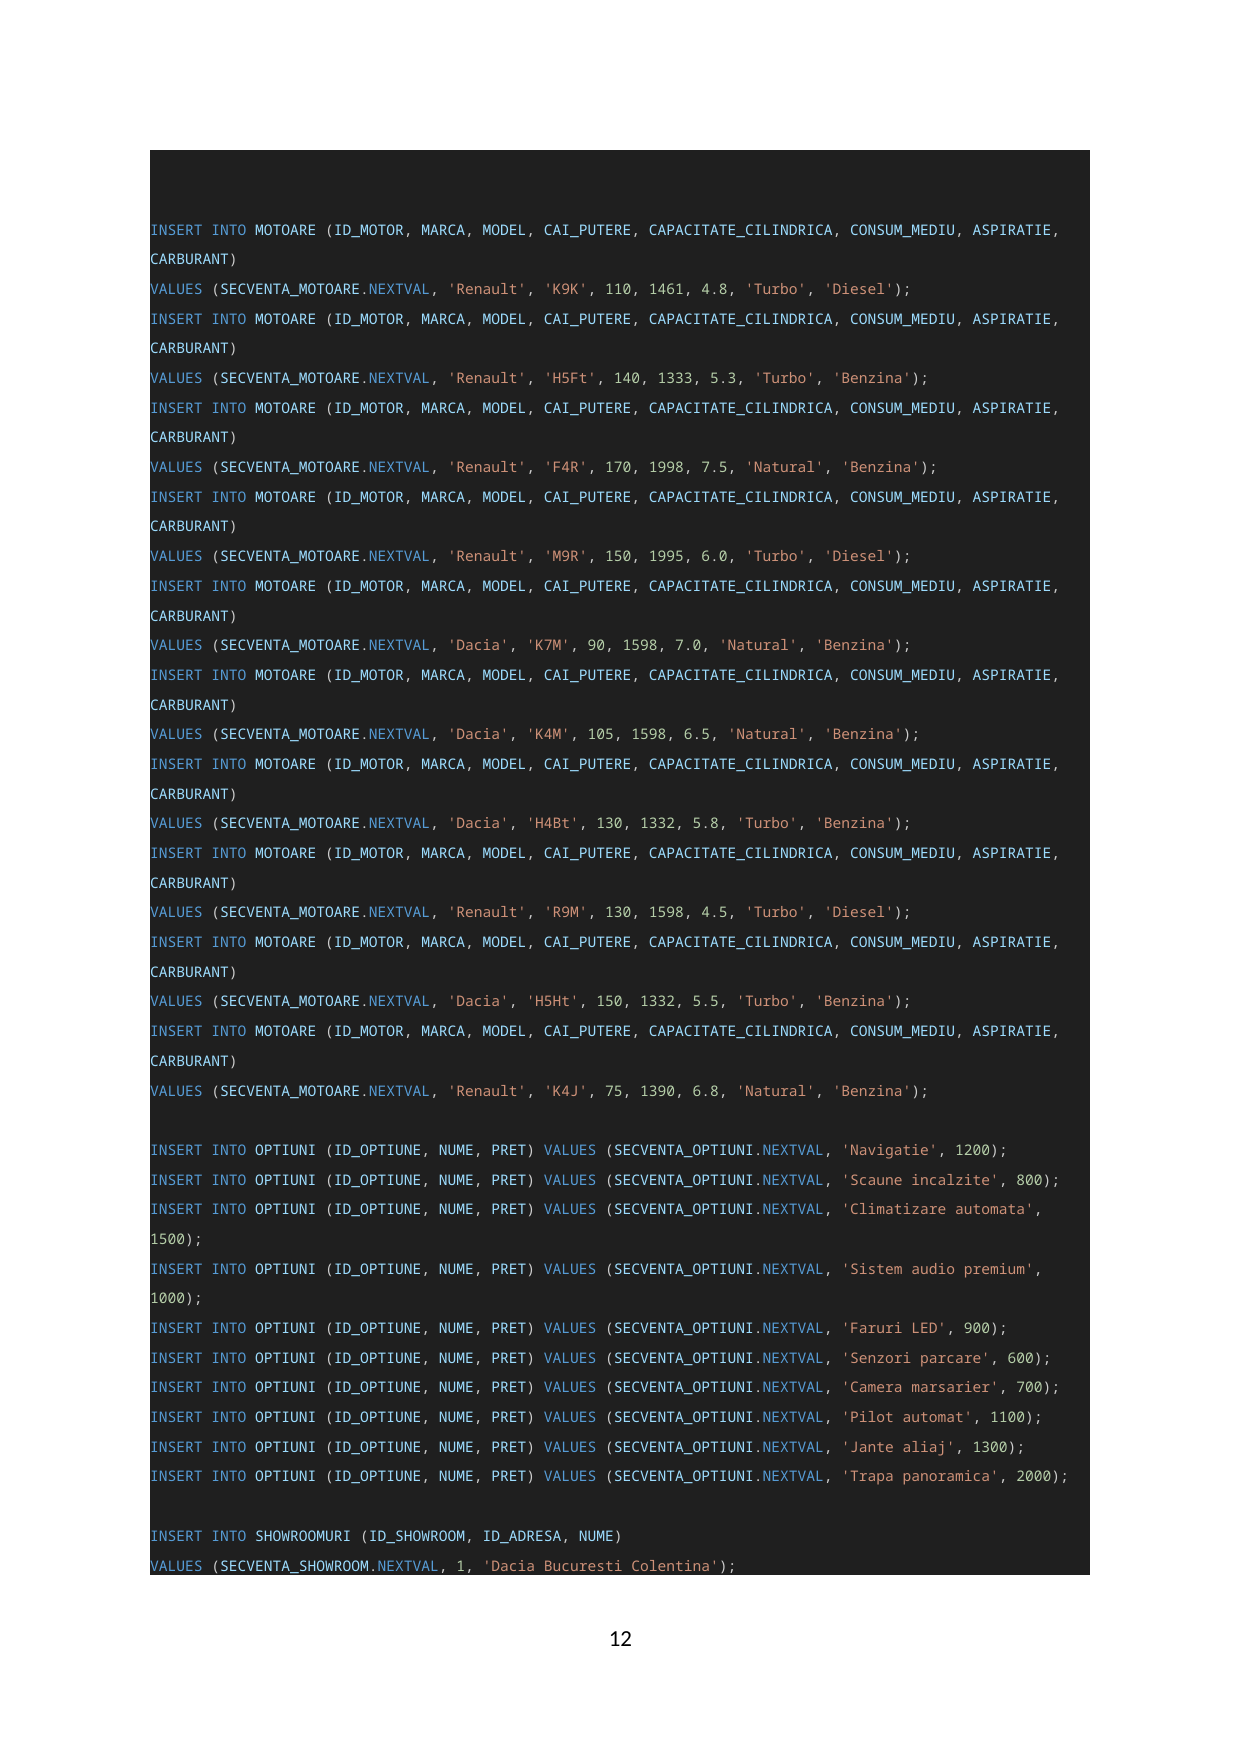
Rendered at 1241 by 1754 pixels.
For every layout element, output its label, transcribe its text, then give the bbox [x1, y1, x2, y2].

text INSERT INTO OPTIUNI (ID_OPTIUNE, NUME, PRET) VALUES (SECVENTA_OPTIUNI.NEXTVAL, 'Senzori parcare', 600); [150, 1338, 1090, 1367]
text INSERT INTO MOTOARE (ID_MOTOR, MARCA, MODEL, CAI_PUTERE, CAPACITATE_CILINDRICA, CONSUM_MEDIU, ASPIRATIE, CARBURANT) [150, 655, 1090, 714]
text INSERT INTO OPTIUNI (ID_OPTIUNE, NUME, PRET) VALUES (SECVENTA_OPTIUNI.NEXTVAL, 'Climatizare automata', 1500); [150, 1189, 1090, 1249]
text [150, 1516, 1090, 1546]
text INSERT INTO MOTOARE (ID_MOTOR, MARCA, MODEL, CAI_PUTERE, CAPACITATE_CILINDRICA, CONSUM_MEDIU, ASPIRATIE, CARBURANT) [150, 388, 1090, 447]
text VALUES (SECVENTA_MOTOARE.NEXTVAL, 'Renault', 'K4J', 75, 1390, 6.8, 'Natural', 'Benzina'); [150, 1071, 1090, 1100]
text INSERT INTO MOTOARE (ID_MOTOR, MARCA, MODEL, CAI_PUTERE, CAPACITATE_CILINDRICA, CONSUM_MEDIU, ASPIRATIE, CARBURANT) [150, 299, 1090, 358]
text INSERT INTO OPTIUNI (ID_OPTIUNE, NUME, PRET) VALUES (SECVENTA_OPTIUNI.NEXTVAL, 'Scaune incalzite', 800); [150, 1159, 1090, 1189]
text INSERT INTO OPTIUNI (ID_OPTIUNE, NUME, PRET) VALUES (SECVENTA_OPTIUNI.NEXTVAL, 'Sistem audio premium', 1000); [150, 1249, 1090, 1308]
text INSERT INTO OPTIUNI (ID_OPTIUNE, NUME, PRET) VALUES (SECVENTA_OPTIUNI.NEXTVAL, 'Trapa panoramica', 2000); [150, 1456, 1090, 1486]
text VALUES (SECVENTA_MOTOARE.NEXTVAL, 'Renault', 'F4R', 170, 1998, 7.5, 'Natural', 'Benzina'); [150, 447, 1090, 477]
text INSERT INTO MOTOARE (ID_MOTOR, MARCA, MODEL, CAI_PUTERE, CAPACITATE_CILINDRICA, CONSUM_MEDIU, ASPIRATIE, CARBURANT) [150, 209, 1090, 269]
text VALUES (SECVENTA_MOTOARE.NEXTVAL, 'Dacia', 'K4M', 105, 1598, 6.5, 'Natural', 'Benzina'); [150, 714, 1090, 744]
text INSERT INTO MOTOARE (ID_MOTOR, MARCA, MODEL, CAI_PUTERE, CAPACITATE_CILINDRICA, CONSUM_MEDIU, ASPIRATIE, CARBURANT) [150, 833, 1090, 892]
text INSERT INTO MOTOARE (ID_MOTOR, MARCA, MODEL, CAI_PUTERE, CAPACITATE_CILINDRICA, CONSUM_MEDIU, ASPIRATIE, CARBURANT) [150, 1011, 1090, 1071]
text INSERT INTO OPTIUNI (ID_OPTIUNE, NUME, PRET) VALUES (SECVENTA_OPTIUNI.NEXTVAL, 'Faruri LED', 900); [150, 1308, 1090, 1338]
text VALUES (SECVENTA_MOTOARE.NEXTVAL, 'Renault', 'R9M', 130, 1598, 4.5, 'Turbo', 'Diesel'); [150, 892, 1090, 922]
text VALUES (SECVENTA_MOTOARE.NEXTVAL, 'Dacia', 'H4Bt', 130, 1332, 5.8, 'Turbo', 'Benzina'); [150, 803, 1090, 833]
text INSERT INTO OPTIUNI (ID_OPTIUNE, NUME, PRET) VALUES (SECVENTA_OPTIUNI.NEXTVAL, 'Jante aliaj', 1300); [150, 1427, 1090, 1456]
text VALUES (SECVENTA_MOTOARE.NEXTVAL, 'Renault', 'M9R', 150, 1995, 6.0, 'Turbo', 'Diesel'); [150, 536, 1090, 566]
text VALUES (SECVENTA_MOTOARE.NEXTVAL, 'Dacia', 'H5Ht', 150, 1332, 5.5, 'Turbo', 'Benzina'); [150, 981, 1090, 1011]
text INSERT INTO MOTOARE (ID_MOTOR, MARCA, MODEL, CAI_PUTERE, CAPACITATE_CILINDRICA, CONSUM_MEDIU, ASPIRATIE, CARBURANT) [150, 566, 1090, 625]
text VALUES (SECVENTA_SHOWROOM.NEXTVAL, 1, 'Dacia Bucuresti Colentina'); [150, 1546, 1090, 1575]
text INSERT INTO MOTOARE (ID_MOTOR, MARCA, MODEL, CAI_PUTERE, CAPACITATE_CILINDRICA, CONSUM_MEDIU, ASPIRATIE, CARBURANT) [150, 744, 1090, 803]
text INSERT INTO OPTIUNI (ID_OPTIUNE, NUME, PRET) VALUES (SECVENTA_OPTIUNI.NEXTVAL, 'Pilot automat', 1100); [150, 1397, 1090, 1427]
text INSERT INTO OPTIUNI (ID_OPTIUNE, NUME, PRET) VALUES (SECVENTA_OPTIUNI.NEXTVAL, 'Navigatie', 1200); [150, 1130, 1090, 1159]
text INSERT INTO MOTOARE (ID_MOTOR, MARCA, MODEL, CAI_PUTERE, CAPACITATE_CILINDRICA, CONSUM_MEDIU, ASPIRATIE, CARBURANT) [150, 922, 1090, 981]
text INSERT INTO MOTOARE (ID_MOTOR, MARCA, MODEL, CAI_PUTERE, CAPACITATE_CILINDRICA, CONSUM_MEDIU, ASPIRATIE, CARBURANT) [150, 477, 1090, 536]
text INSERT INTO OPTIUNI (ID_OPTIUNE, NUME, PRET) VALUES (SECVENTA_OPTIUNI.NEXTVAL, 'Camera marsarier', 700); [150, 1367, 1090, 1397]
text VALUES (SECVENTA_MOTOARE.NEXTVAL, 'Dacia', 'K7M', 90, 1598, 7.0, 'Natural', 'Benzina'); [150, 625, 1090, 655]
text VALUES (SECVENTA_MOTOARE.NEXTVAL, 'Renault', 'K9K', 110, 1461, 4.8, 'Turbo', 'Diesel'); [150, 269, 1090, 299]
text VALUES (SECVENTA_MOTOARE.NEXTVAL, 'Renault', 'H5Ft', 140, 1333, 5.3, 'Turbo', 'Benzina'); [150, 358, 1090, 388]
